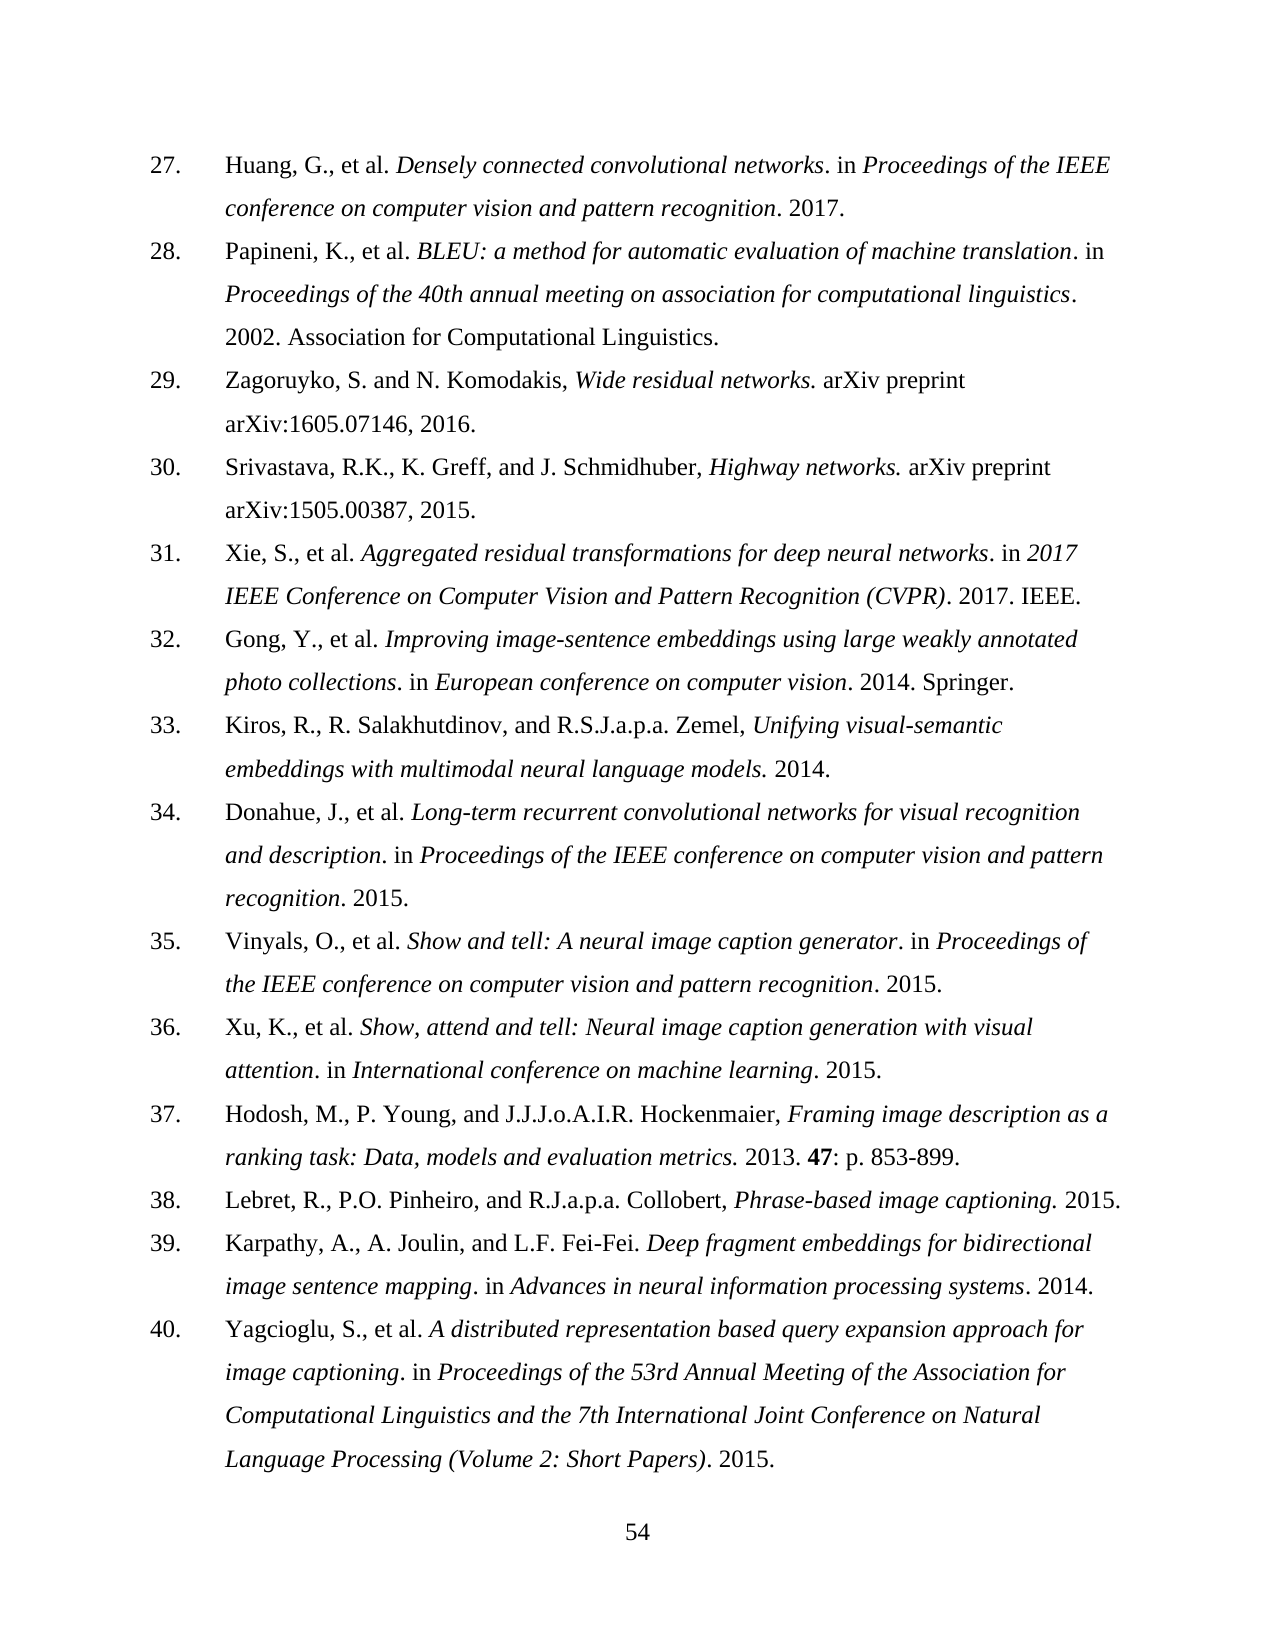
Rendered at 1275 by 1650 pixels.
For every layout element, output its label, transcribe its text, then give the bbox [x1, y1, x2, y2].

text 28. Papineni, K., et al. BLEU: a method for automatic evaluation of machine translation. in Proceedings of the 40th annual meeting on association for computational linguistics. 2002. Association for Computational Linguistics. [150, 236, 1125, 351]
text 40. Yagcioglu, S., et al. A distributed representation based query expansion approach for image captioning. in Proceedings of the 53rd Annual Meeting of the Association for Computational Linguistics and the 7th International Joint Conference on Natural Language Processing (Volume 2: Short Papers). 2015. [150, 1314, 1125, 1472]
text 27. Huang, G., et al. Densely connected convolutional networks. in Proceedings of the IEEE conference on computer vision and pattern recognition. 2017. [150, 150, 1125, 222]
text 37. Hodosh, M., P. Young, and J.J.J.o.A.I.R. Hockenmaier, Framing image description as a ranking task: Data, models and evaluation metrics. 2013. 47: p. 853-899. [150, 1099, 1125, 1171]
text 34. Donahue, J., et al. Long-term recurrent convolutional networks for visual recognition and description. in Proceedings of the IEEE conference on computer vision and pattern recognition. 2015. [150, 797, 1125, 912]
text 35. Vinyals, O., et al. Show and tell: A neural image caption generator. in Proceedings of the IEEE conference on computer vision and pattern recognition. 2015. [150, 926, 1125, 998]
text 33. Kiros, R., R. Salakhutdinov, and R.S.J.a.p.a. Zemel, Unifying visual-semantic embeddings with multimodal neural language models. 2014. [150, 711, 1125, 782]
text 29. Zagoruyko, S. and N. Komodakis, Wide residual networks. arXiv preprint arXiv:1605.07146, 2016. [150, 366, 1125, 437]
text 30. Srivastava, R.K., K. Greff, and J. Schmidhuber, Highway networks. arXiv preprint arXiv:1505.00387, 2015. [150, 452, 1125, 524]
text 36. Xu, K., et al. Show, attend and tell: Neural image caption generation with visual attention. in International conference on machine learning. 2015. [150, 1012, 1125, 1084]
text 32. Gong, Y., et al. Improving image-sentence embeddings using large weakly annotated photo collections. in European conference on computer vision. 2014. Springer. [150, 624, 1125, 696]
text 31. Xie, S., et al. Aggregated residual transformations for deep neural networks. in 2017 IEEE Conference on Computer Vision and Pattern Recognition (CVPR). 2017. IEEE. [150, 538, 1125, 610]
text 38. Lebret, R., P.O. Pinheiro, and R.J.a.p.a. Collobert, Phrase-based image captioning. 2015. [150, 1185, 1125, 1214]
text 39. Karpathy, A., A. Joulin, and L.F. Fei-Fei. Deep fragment embeddings for bidirectional image sentence mapping. in Advances in neural information processing systems. 2014. [150, 1228, 1125, 1300]
